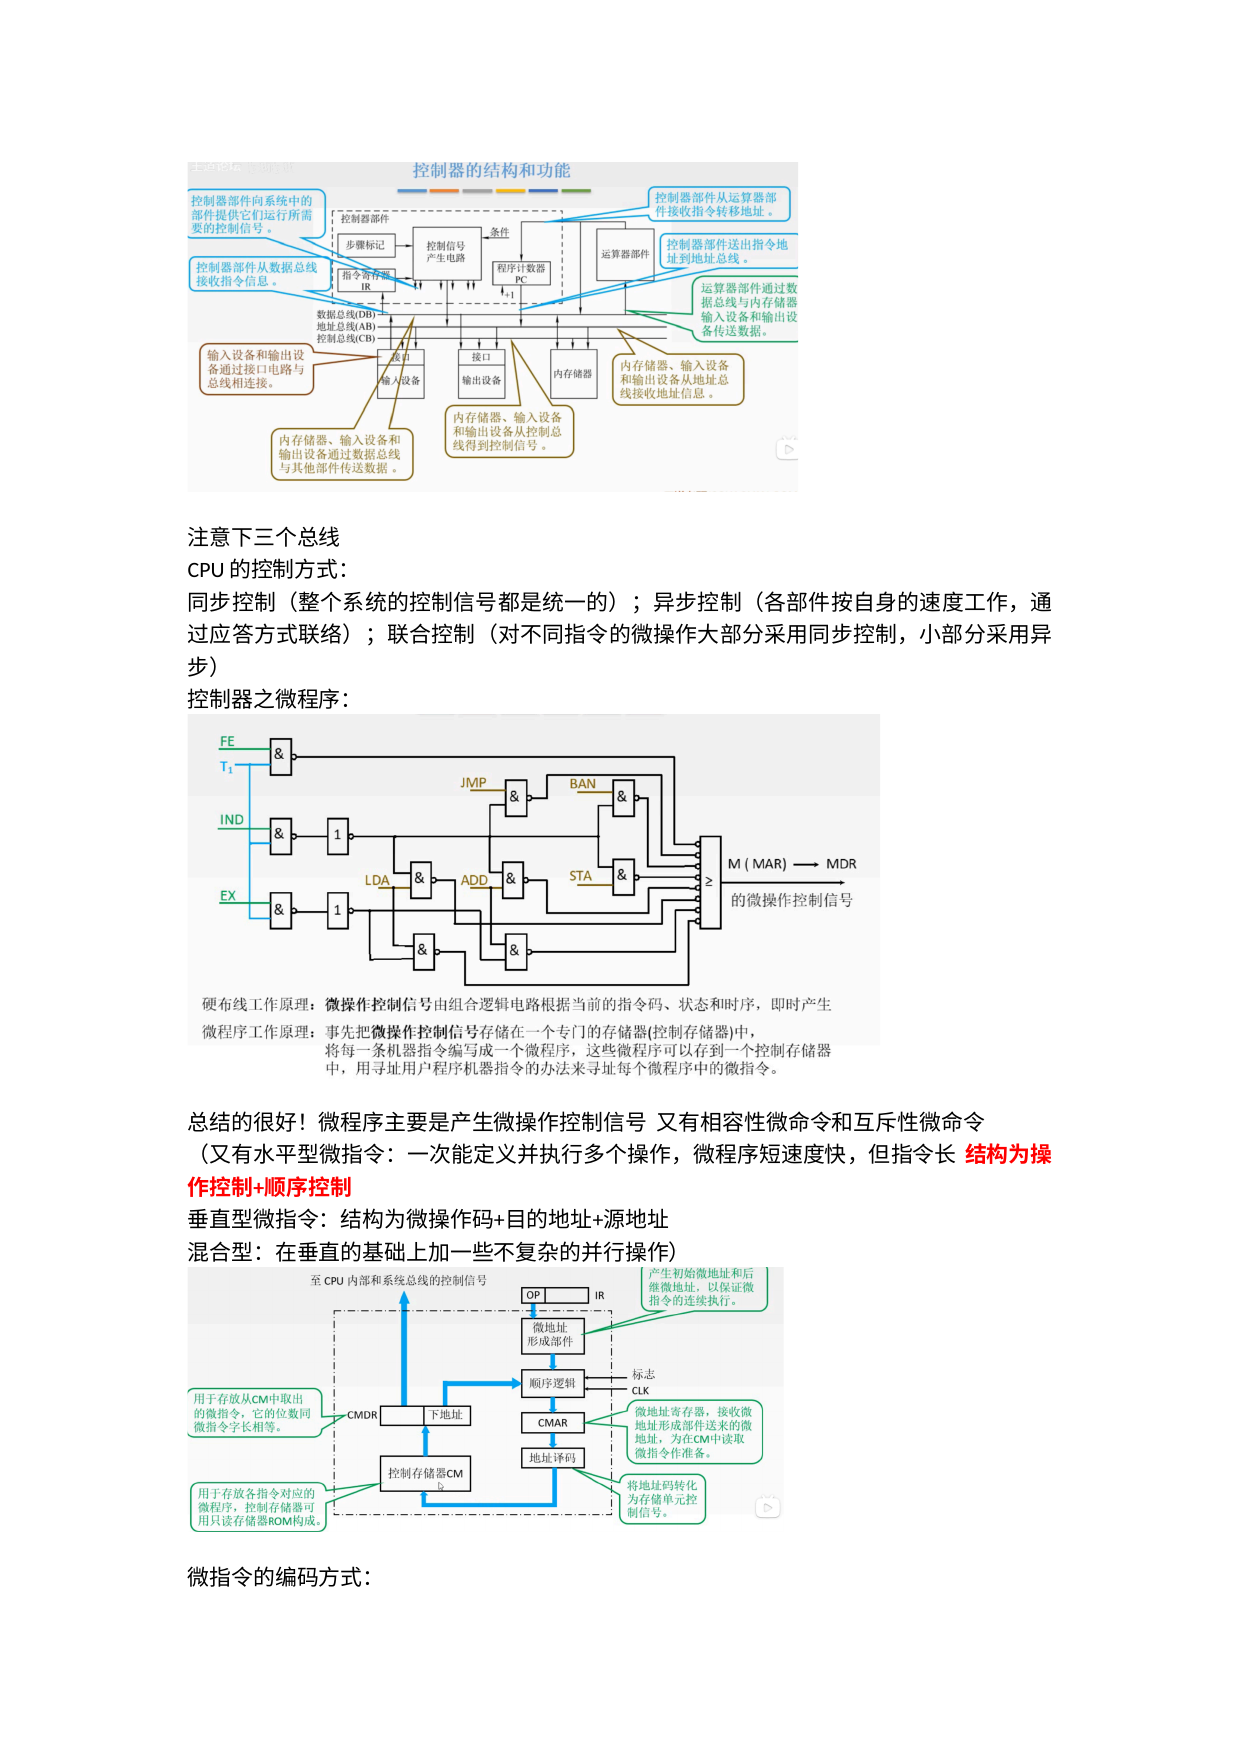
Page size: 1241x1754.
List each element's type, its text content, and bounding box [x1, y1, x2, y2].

picture [187, 162, 799, 492]
text CPU的控制方式： [187, 552, 1053, 584]
text 微指令的编码方式： [187, 1559, 1053, 1592]
text 垂直型微指令：结构为微操作码+目的地址+源地址 [187, 1202, 1053, 1234]
text 注意下三个总线 [187, 519, 1053, 552]
text （又有水平型微指令：一次能定义并执行多个操作，微程序短速度快，但指令长 结构为操作控制+顺序控制 [187, 1137, 1053, 1202]
picture [187, 1267, 784, 1532]
text 混合型：在垂直的基础上加一些不复杂的并行操作） [187, 1234, 1053, 1267]
text 控制器之微程序： [187, 682, 1053, 714]
text 总结的很好！微程序主要是产生微操作控制信号 又有相容性微命令和互斥性微命令 [187, 1104, 1053, 1137]
text 同步控制（整个系统的控制信号都是统一的）；异步控制（各部件按自身的速度工作，通过应答方式联络）；联合控制（对不同指令的微操作大部分采用同步控制，小部分采用异步） [187, 584, 1053, 682]
picture [187, 714, 881, 1081]
